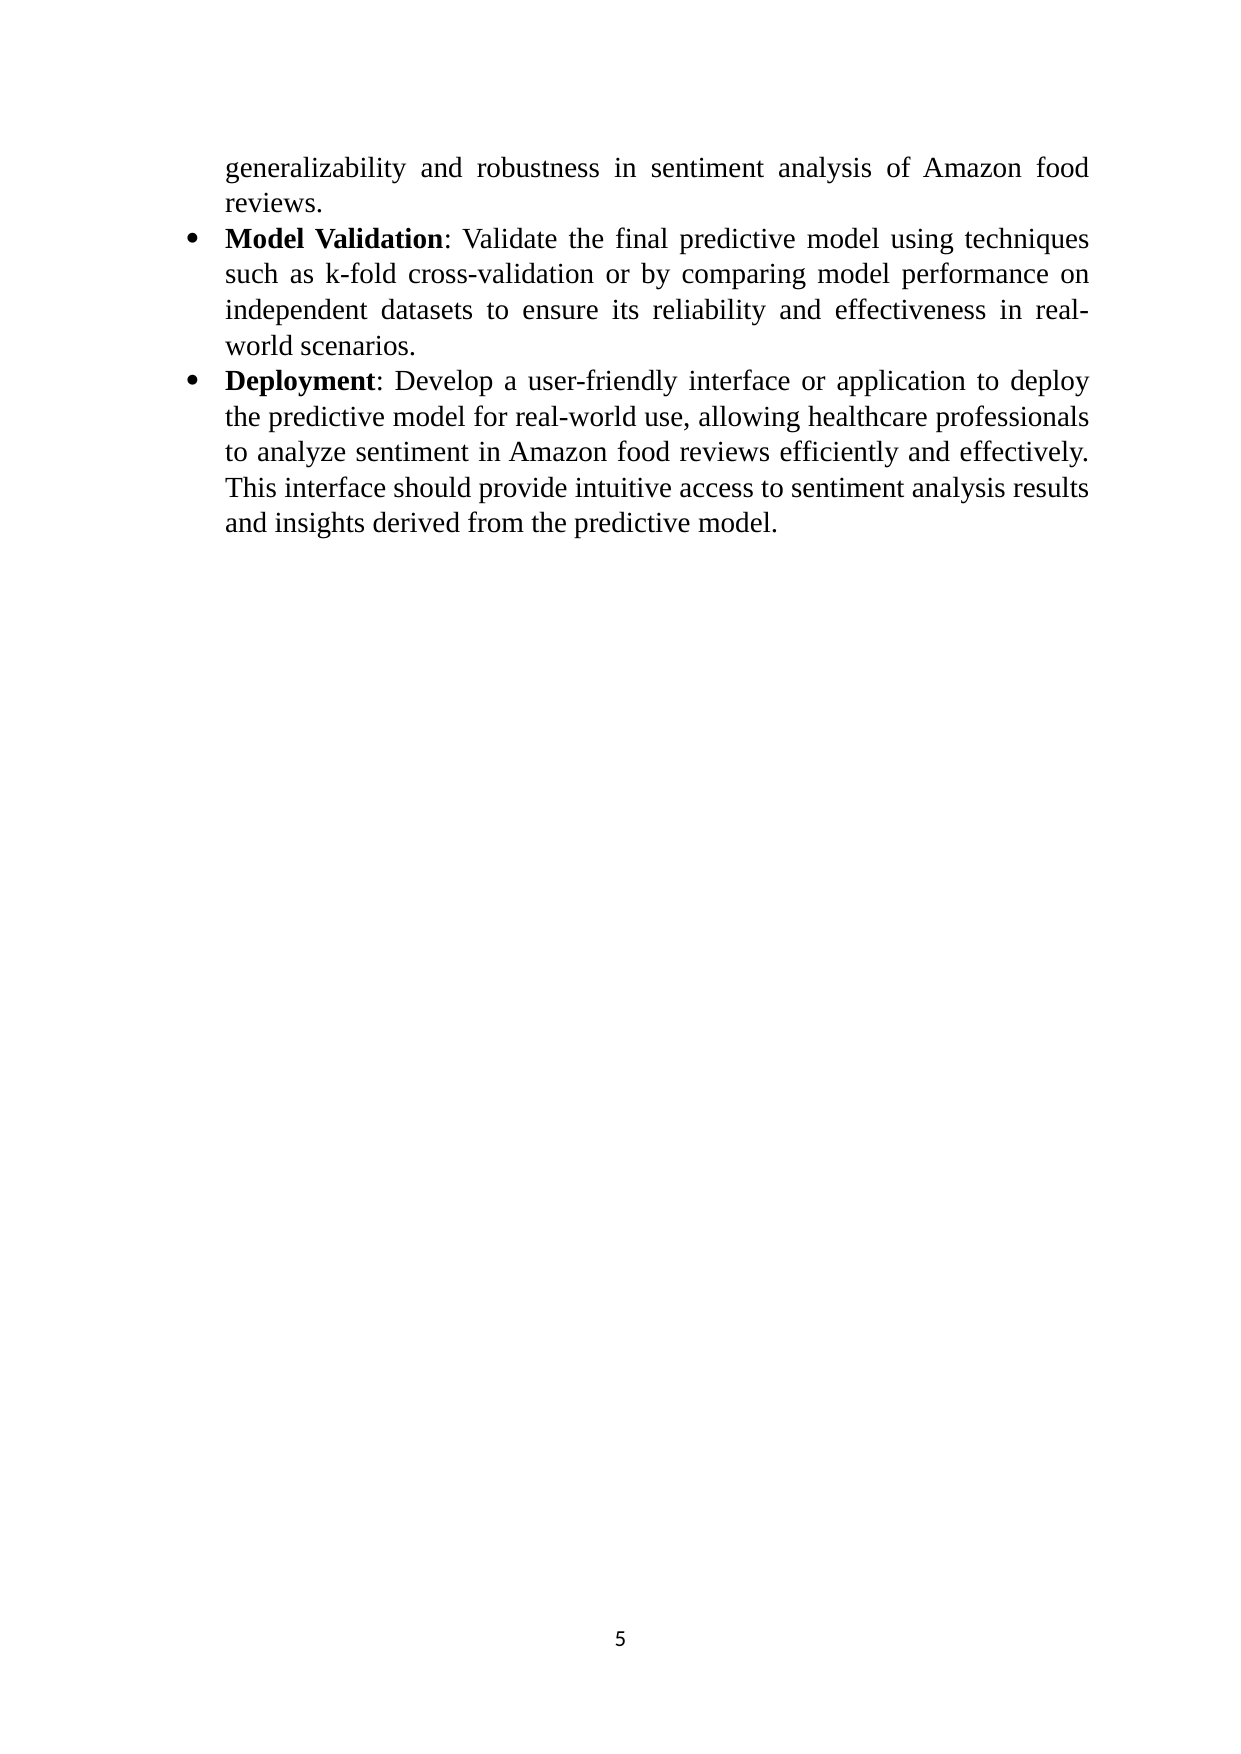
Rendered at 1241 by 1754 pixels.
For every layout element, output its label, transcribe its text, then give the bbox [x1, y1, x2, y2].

list Deployment: Develop a user-friendly interface or application to deploy the predictive model for real-world use, allowing healthcare professionals to analyze sentiment in Amazon food reviews efficiently and effectively. This interface should provide intuitive access to sentiment analysis results and insights derived from the predictive model. [187, 363, 1090, 539]
list Model Validation: Validate the final predictive model using techniques such as k-fold cross-validation or by comparing model performance on independent datasets to ensure its reliability and effectiveness in real-world scenarios. [187, 221, 1090, 361]
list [187, 150, 1090, 219]
